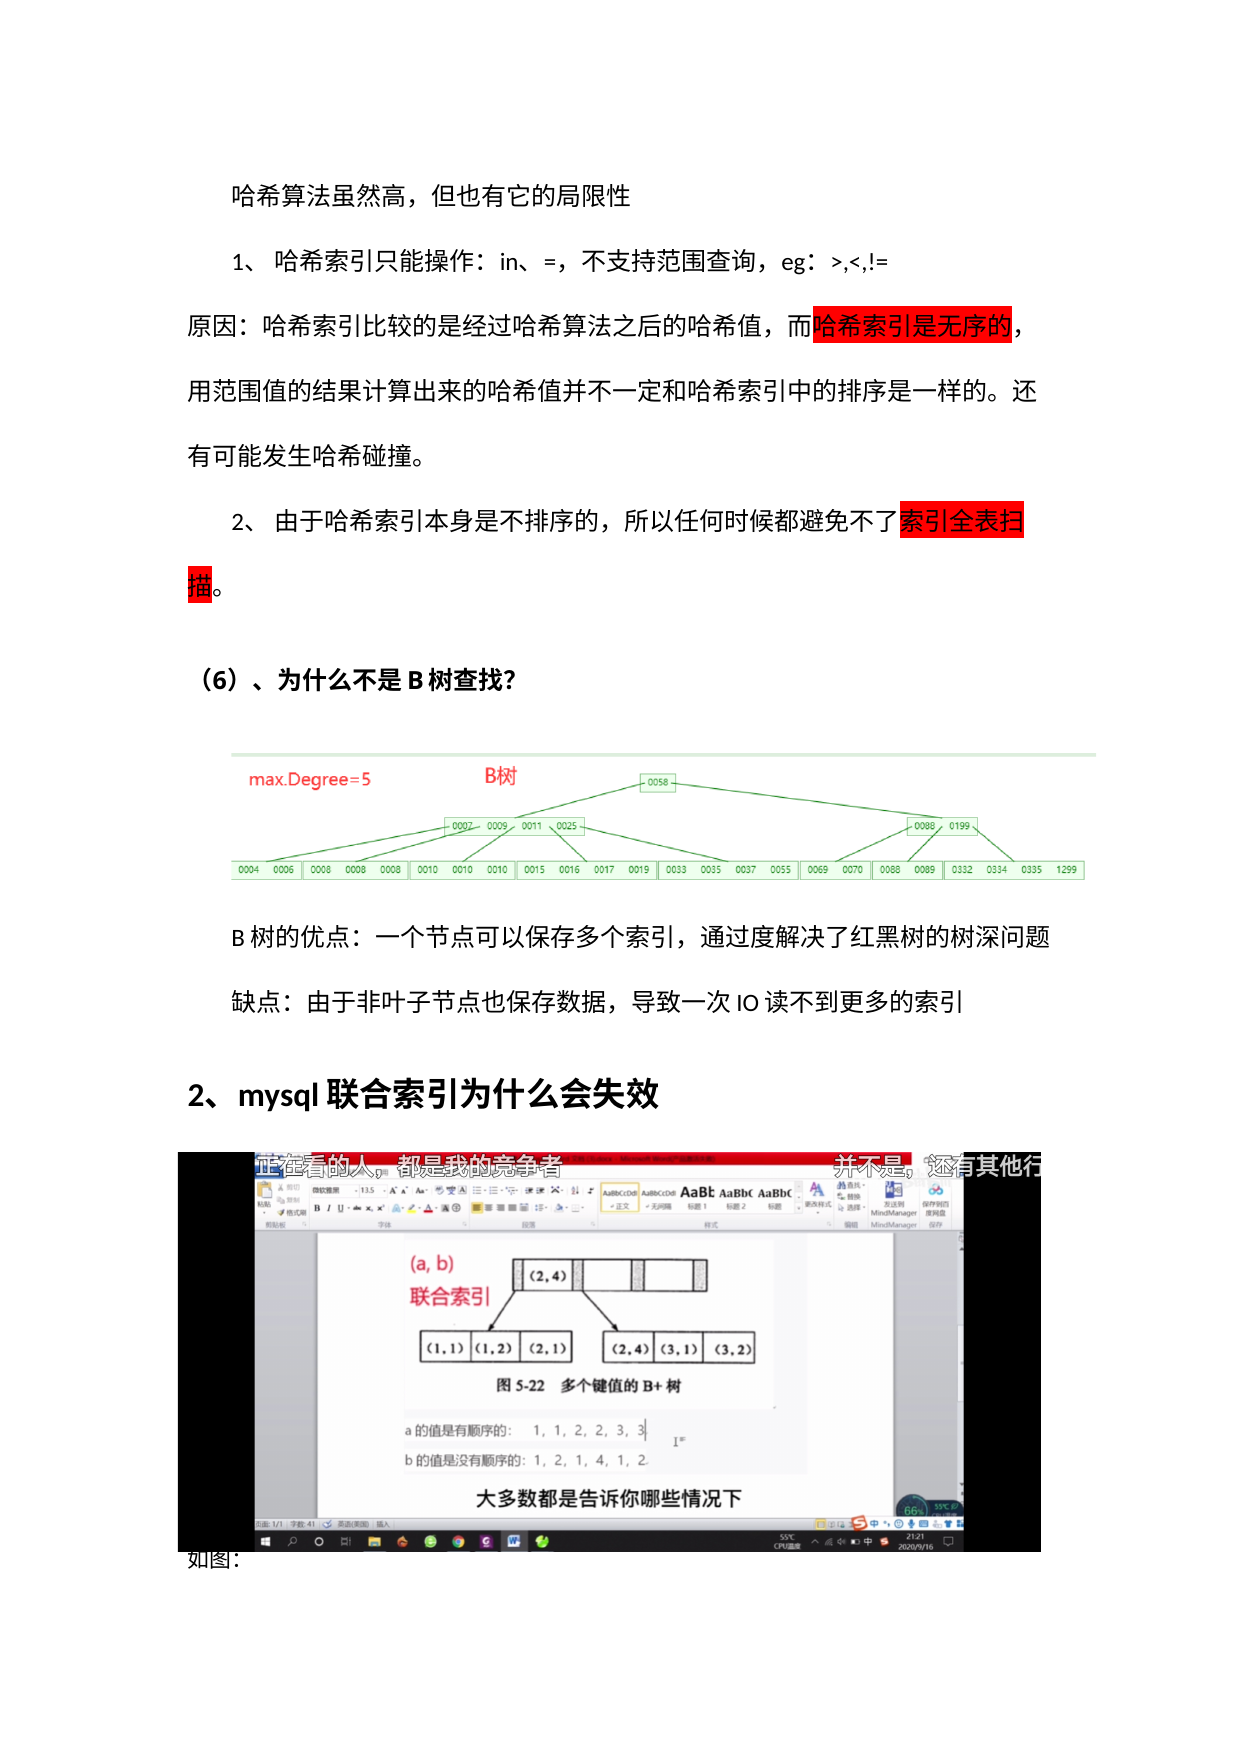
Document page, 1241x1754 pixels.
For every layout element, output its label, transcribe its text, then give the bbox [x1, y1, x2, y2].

list B树的优点：一个节点可以保存多个索引，通过度解决了红黑树的树深问题 缺点：由于非叶子节点也保存数据，导致一次IO读不到更多的索引 [187, 903, 1053, 1033]
text 如图： [187, 1542, 1053, 1574]
picture [231, 732, 1097, 906]
subtitle mysql联合索引为什么会失效 [187, 1060, 1053, 1125]
list 哈希算法虽然高，但也有它的局限性 1、 哈希索引只能操作：in、=，不支持范围查询，eg：>,<,!= 原因：哈希索引比较的是经过哈希算法之后的哈希值，而哈希索引是无序的，用范围值的结果计算出来的哈希值并不一定和哈希索引中的排序是一样的。还有可能发生哈希碰撞。 2、 由于哈希索引本身是不排序的，所以任何时候都避免不了索引全表扫描。 [187, 162, 1053, 617]
picture [177, 1152, 1041, 1552]
subtitle （6）、为什么不是B树查找？ [187, 646, 1053, 711]
